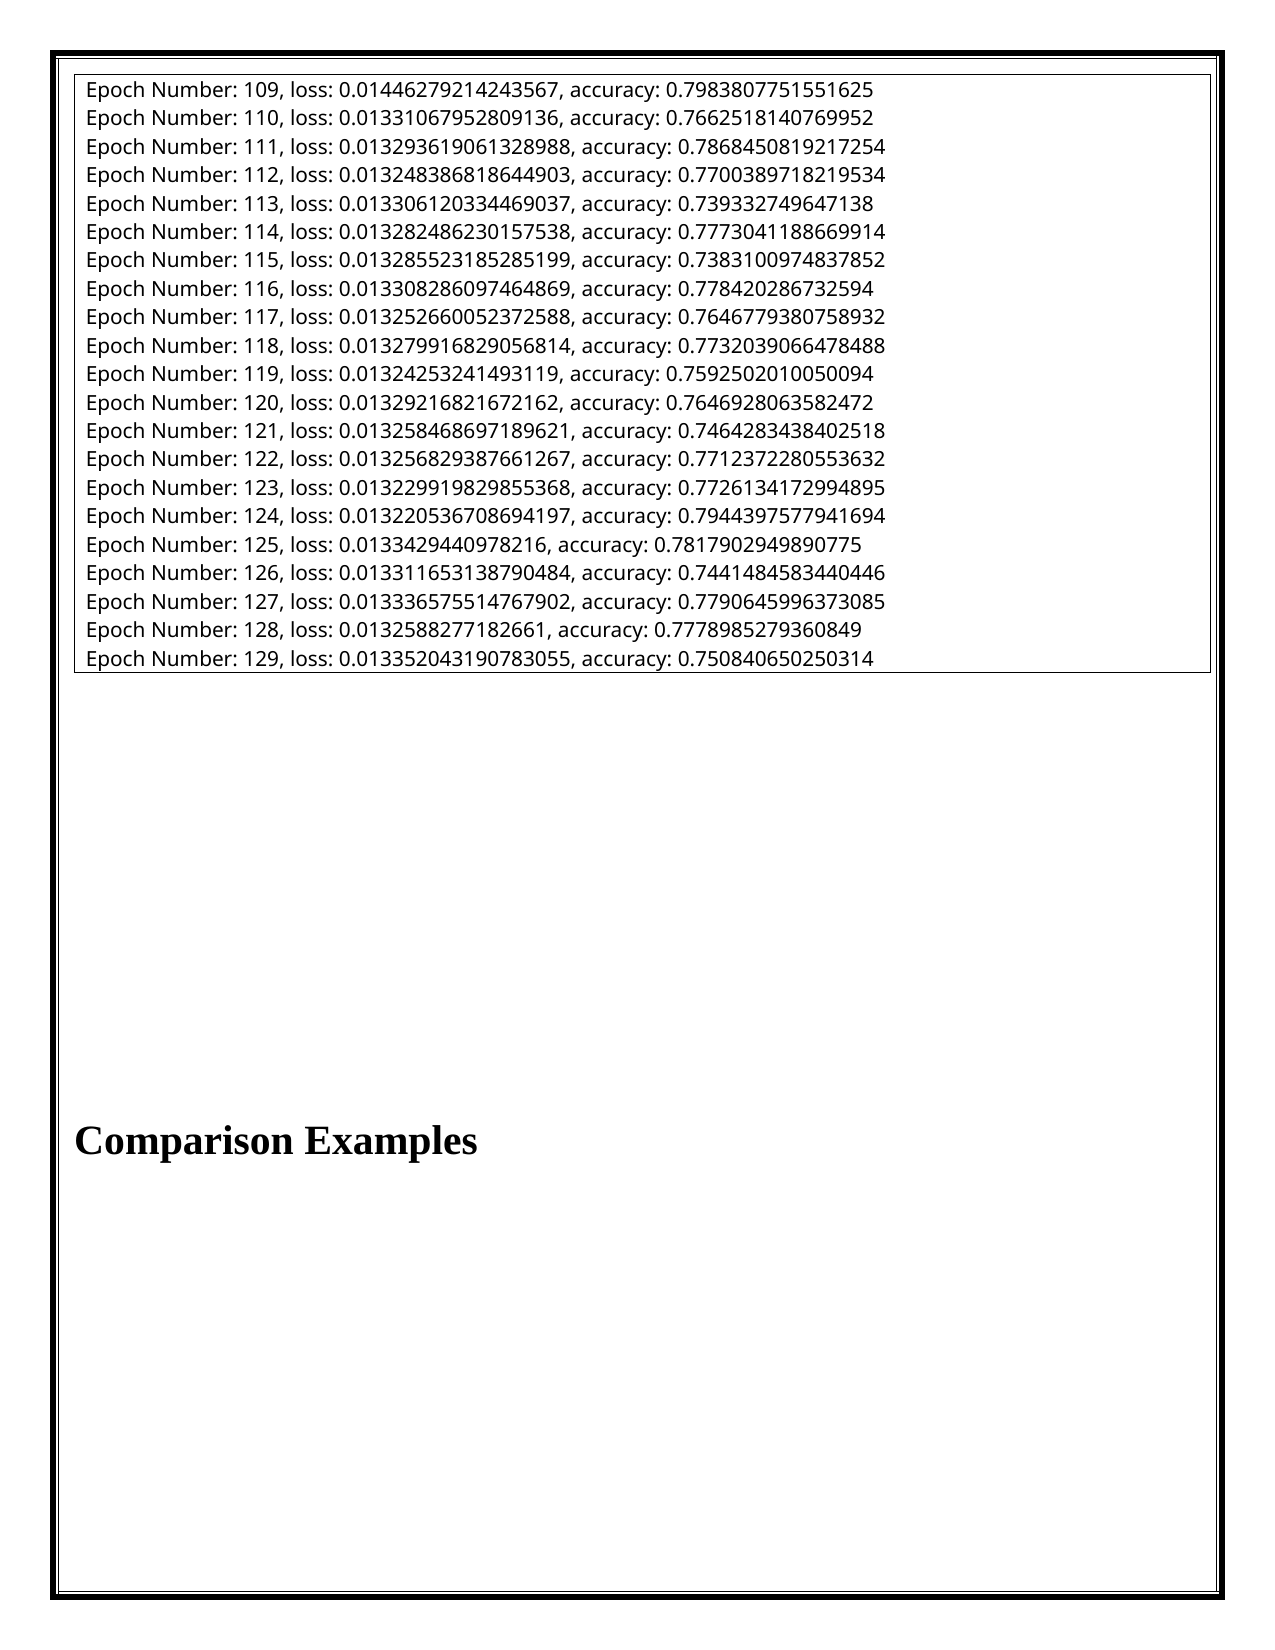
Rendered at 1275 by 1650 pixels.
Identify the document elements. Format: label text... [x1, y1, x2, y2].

text Comparison Examples [74, 1116, 1211, 1164]
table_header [75, 75, 1210, 672]
